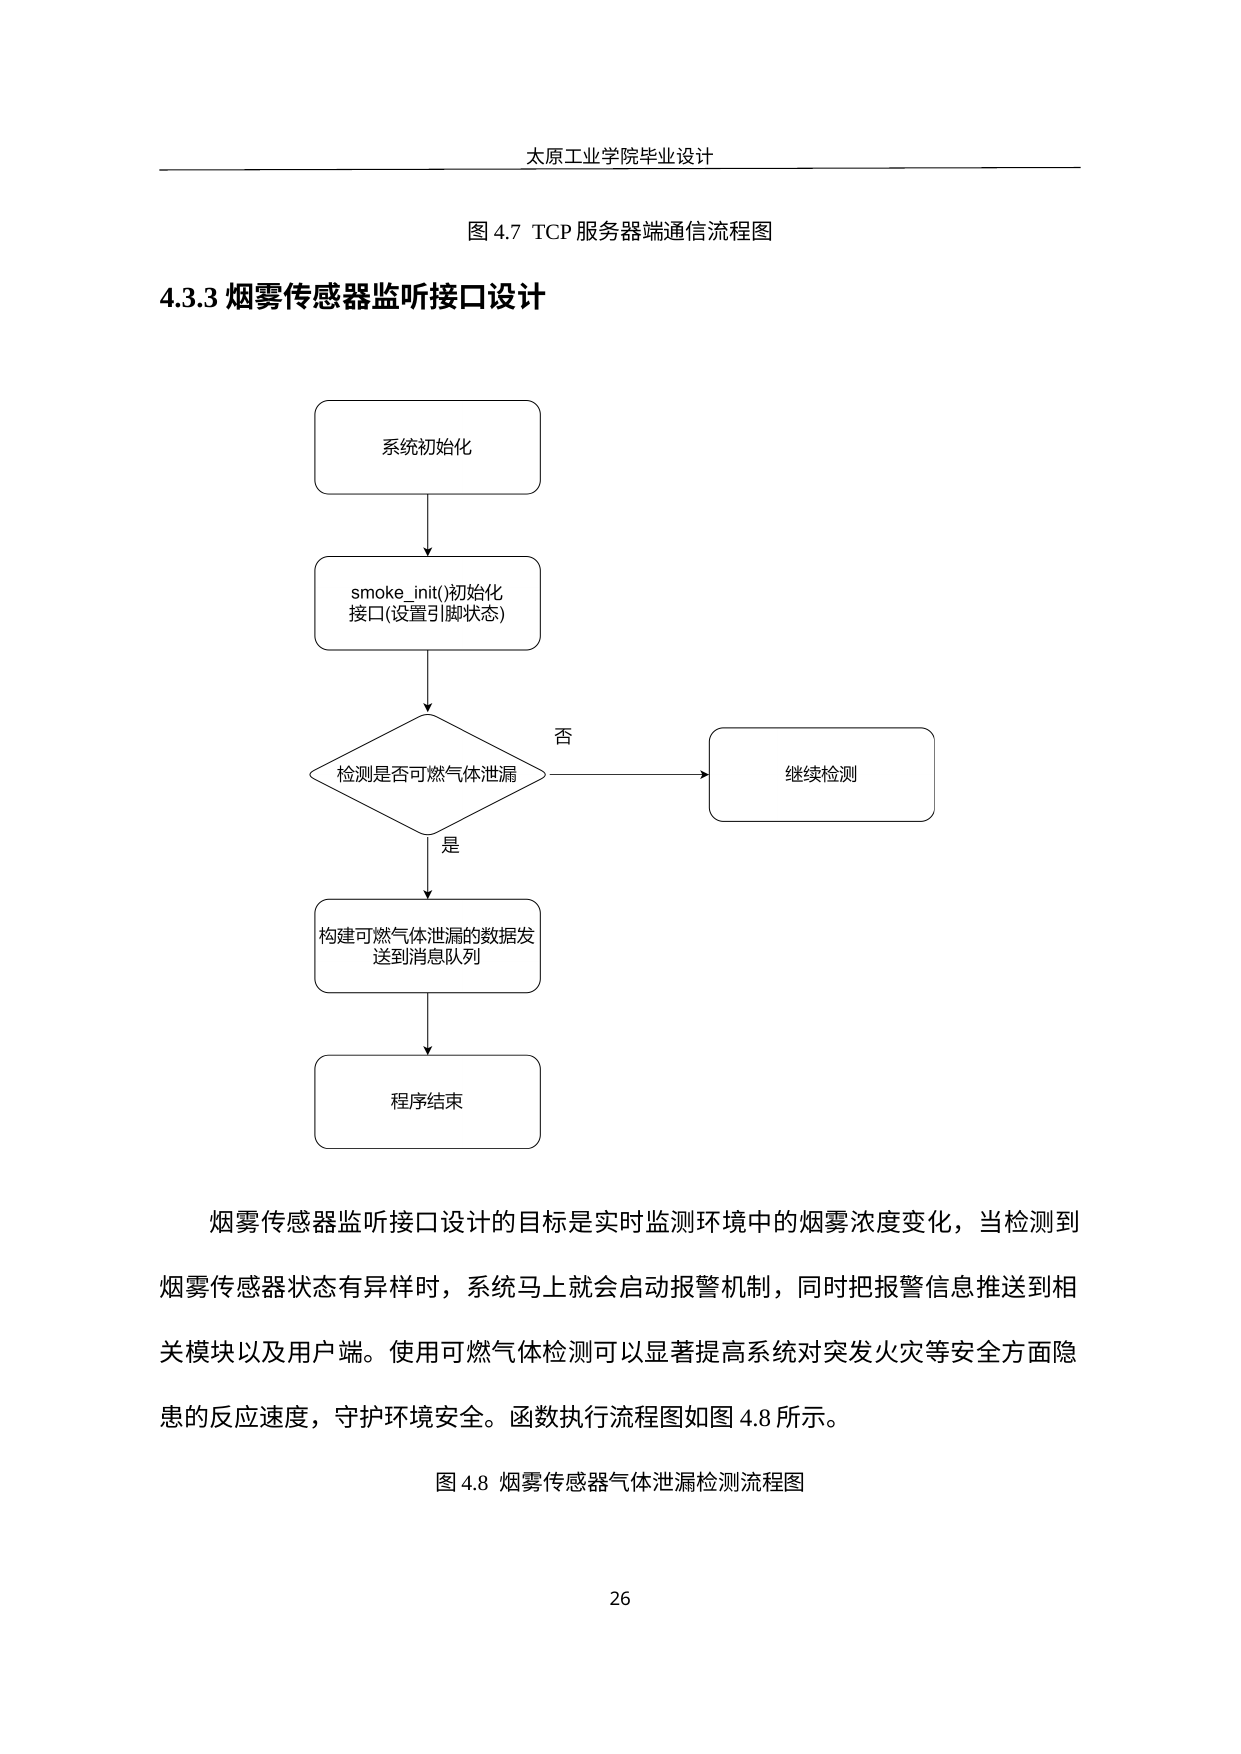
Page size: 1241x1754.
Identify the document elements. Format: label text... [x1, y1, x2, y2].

text 图4.8 烟雾传感器气体泄漏检测流程图 [159, 1464, 1081, 1497]
text 图4.7 TCP服务器端通信流程图 [159, 213, 1081, 246]
picture [305, 400, 935, 1149]
subtitle 烟雾传感器监听接口设计 [159, 262, 1081, 327]
